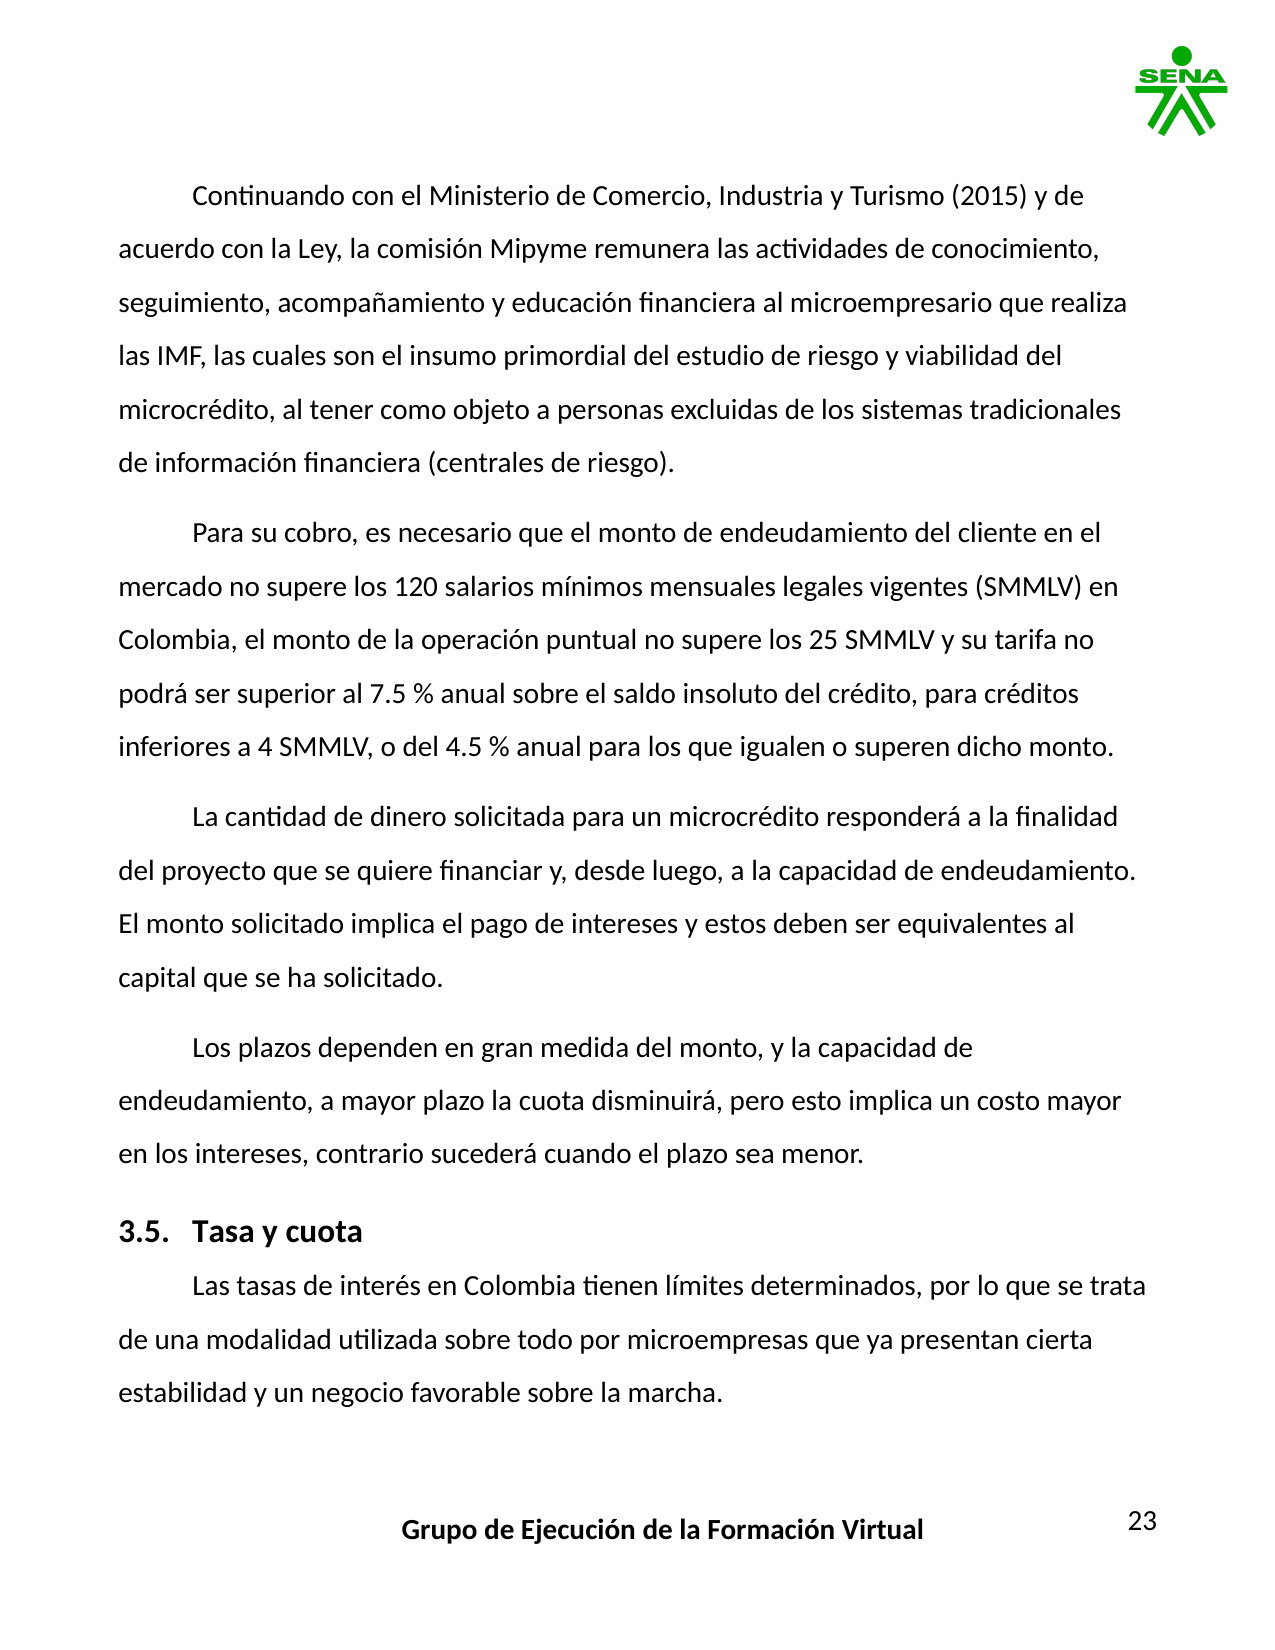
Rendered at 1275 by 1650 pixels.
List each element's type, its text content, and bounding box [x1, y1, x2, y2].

picture [1135, 46, 1228, 136]
text Para su cobro, es necesario que el monto de endeudamiento del cliente en el mercado no supere los 120 salarios mínimos mensuales legales vigentes (SMMLV) en Colombia, el monto de la operación puntual no supere los 25 SMMLV y su tarifa no podrá ser superior al 7.5 % anual sobre el saldo insoluto del crédito, para créditos inferiores a 4 SMMLV, o del 4.5 % anual para los que igualen o superen dicho monto. [118, 514, 1157, 764]
text Las tasas de interés en Colombia tienen límites determinados, por lo que se trata de una modalidad utilizada sobre todo por microempresas que ya presentan cierta estabilidad y un negocio favorable sobre la marcha. [118, 1267, 1157, 1410]
subtitle Tasa y cuota [118, 1210, 1157, 1251]
text La cantidad de dinero solicitada para un microcrédito responderá a la finalidad del proyecto que se quiere financiar y, desde luego, a la capacidad de endeudamiento. El monto solicitado implica el pago de intereses y estos deben ser equivalentes al capital que se ha solicitado. [118, 798, 1157, 994]
text Los plazos dependen en gran medida del monto, y la capacidad de endeudamiento, a mayor plazo la cuota disminuirá, pero esto implica un costo mayor en los intereses, contrario sucederá cuando el plazo sea menor. [118, 1029, 1157, 1171]
text Continuando con el Ministerio de Comercio, Industria y Turismo (2015) y de acuerdo con la Ley, la comisión Mipyme remunera las actividades de conocimiento, seguimiento, acompañamiento y educación financiera al microempresario que realiza las IMF, las cuales son el insumo primordial del estudio de riesgo y viabilidad del microcrédito, al tener como objeto a personas excluidas de los sistemas tradicionales de información financiera (centrales de riesgo). [118, 177, 1157, 480]
